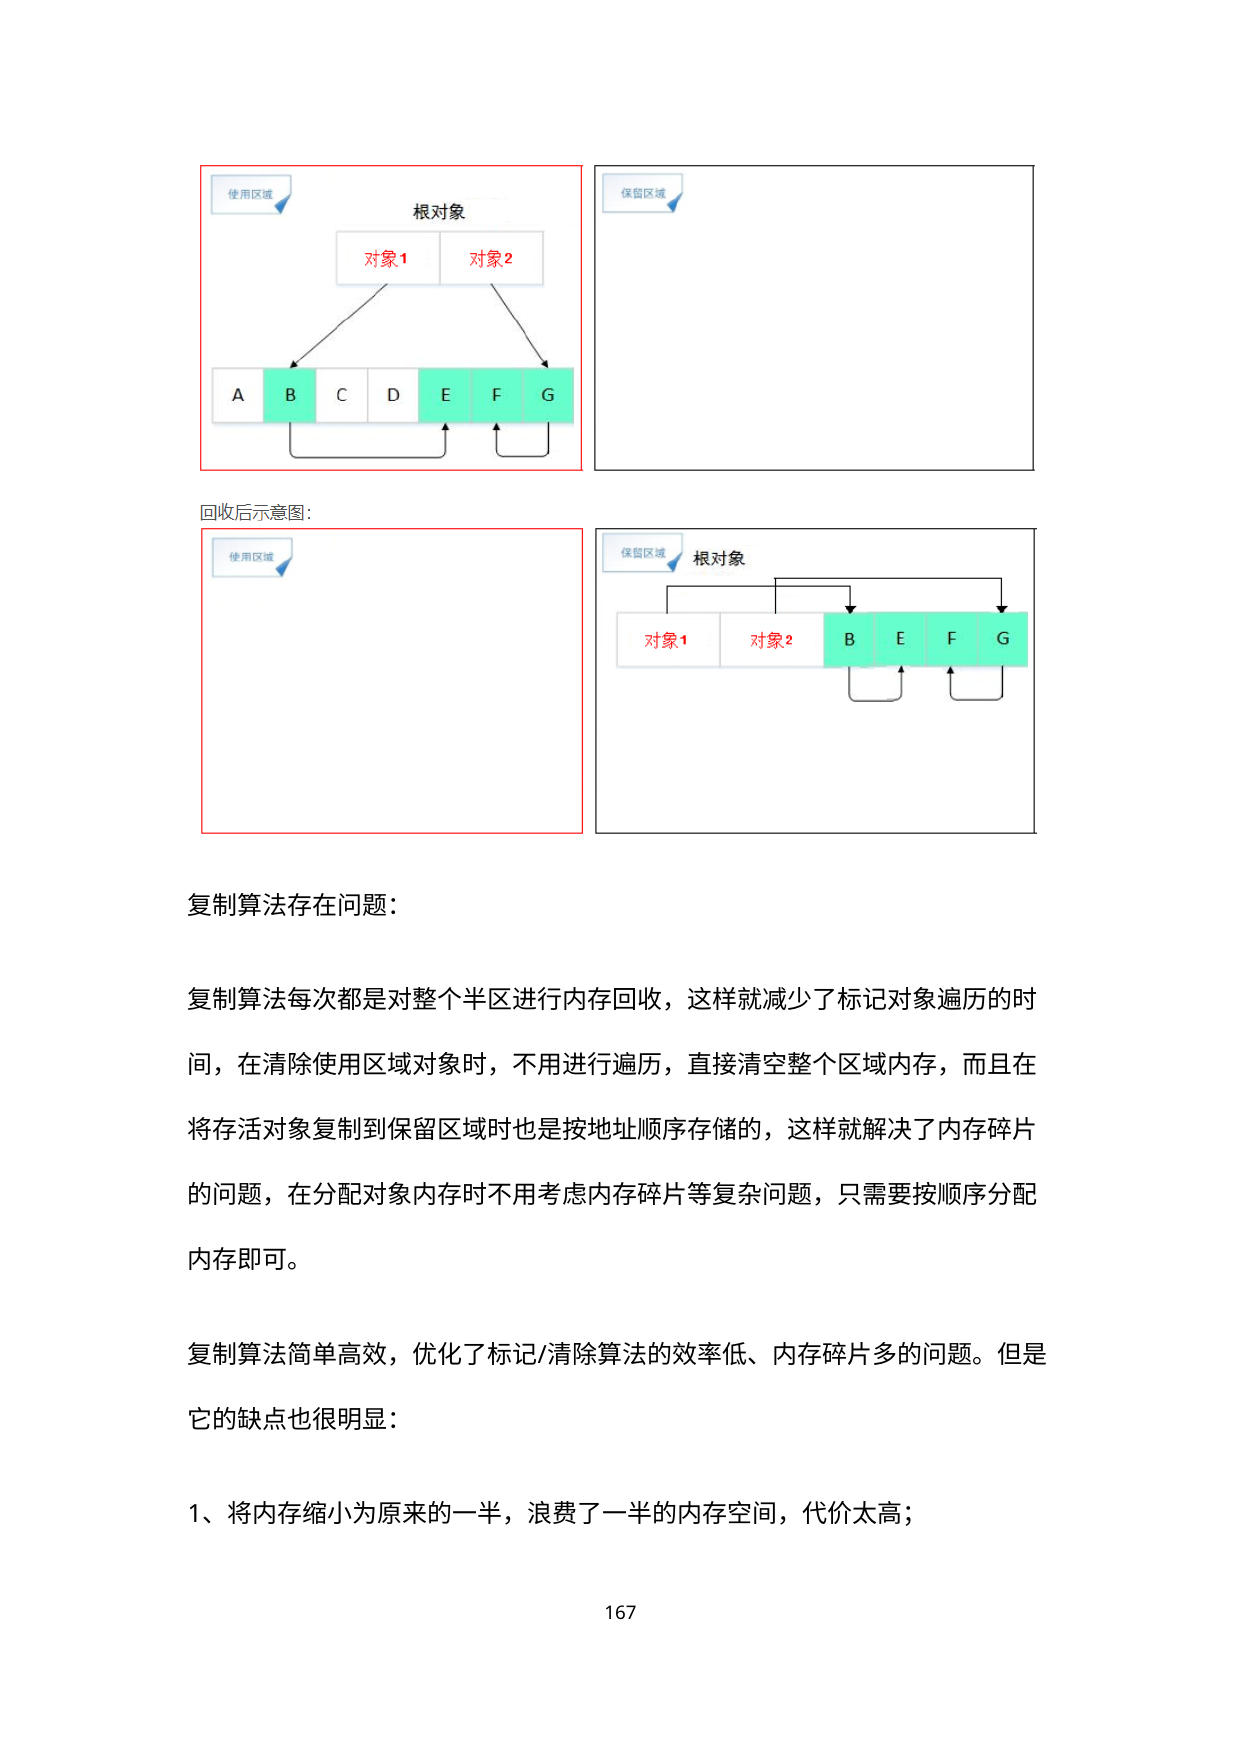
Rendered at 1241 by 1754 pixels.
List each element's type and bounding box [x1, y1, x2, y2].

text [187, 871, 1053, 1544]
picture [187, 159, 1053, 841]
